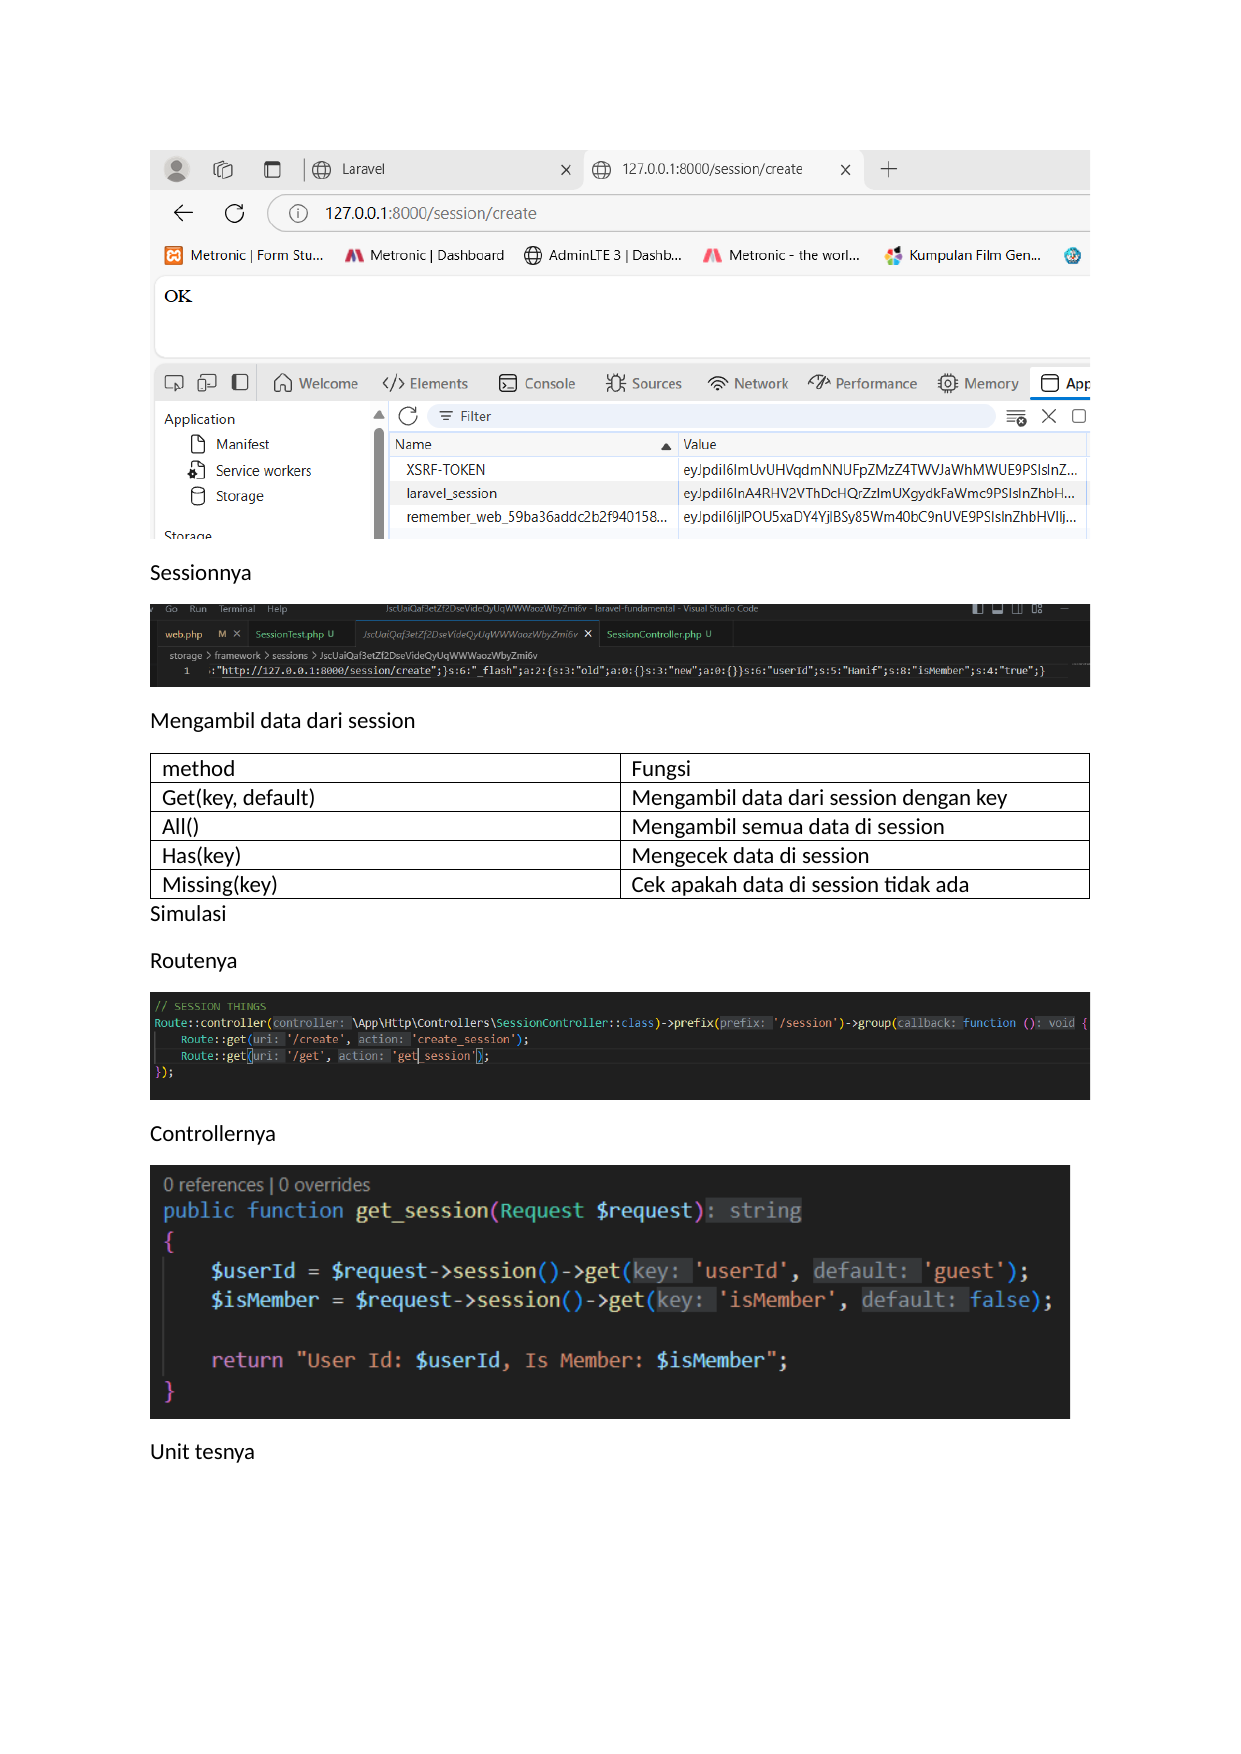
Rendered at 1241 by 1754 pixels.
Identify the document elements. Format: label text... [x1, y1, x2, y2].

text Routenya [150, 946, 1090, 974]
text Simulasi [150, 899, 1090, 927]
table_cell Mengecek data di session [621, 841, 1089, 869]
table_cell Has(key) [151, 841, 620, 869]
table_header Fungsi [621, 754, 1089, 782]
picture [150, 992, 1091, 1100]
table_header method [151, 754, 620, 782]
table_cell Get(key, default) [151, 783, 620, 811]
picture [150, 150, 1091, 539]
text Controllernya [150, 1119, 1090, 1147]
table_cell Mengambil data dari session dengan key [621, 783, 1089, 811]
text Mengambil data dari session [150, 706, 1090, 734]
picture [150, 604, 1091, 687]
picture [150, 1165, 1071, 1419]
text Unit tesnya [150, 1437, 1090, 1465]
table_cell Cek apakah data di session tidak ada [621, 870, 1089, 898]
table_cell Mengambil semua data di session [621, 812, 1089, 840]
table_cell Missing(key) [151, 870, 620, 898]
table_cell All() [151, 812, 620, 840]
text Sessionnya [150, 558, 1090, 586]
